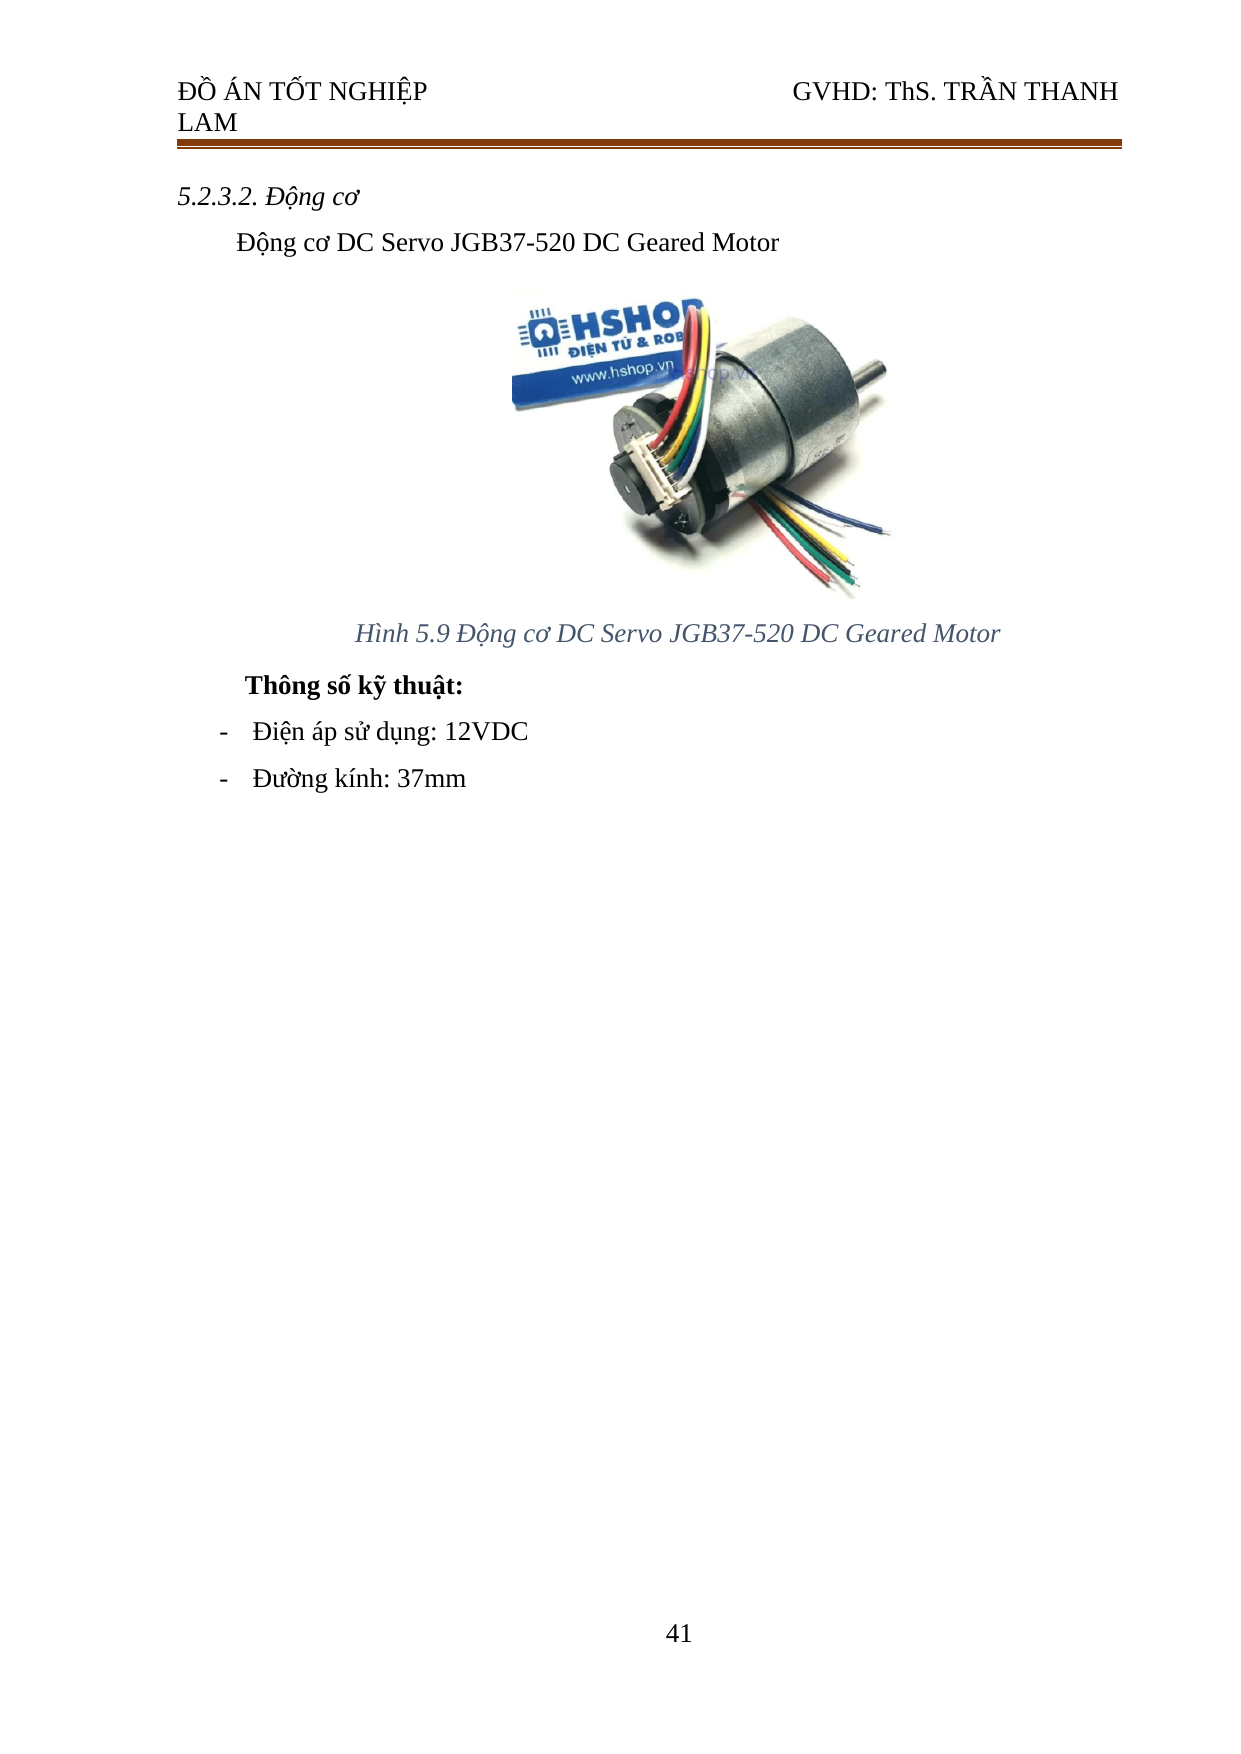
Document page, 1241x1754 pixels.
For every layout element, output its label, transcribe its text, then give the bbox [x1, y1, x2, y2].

list Đường kính: 37mm [192, 762, 1122, 793]
list Điện áp sử dụng: 12VDC [192, 716, 1122, 747]
subtitle 5.2.3.2. Động cơ [177, 180, 1122, 211]
text Hình 5.9 Động cơ DC Servo JGB37-520 DC Geared Motor [177, 617, 1122, 648]
picture [511, 273, 906, 602]
text Động cơ DC Servo JGB37-520 DC Geared Motor [177, 227, 1122, 258]
text Thông số kỹ thuật: [177, 669, 1122, 700]
